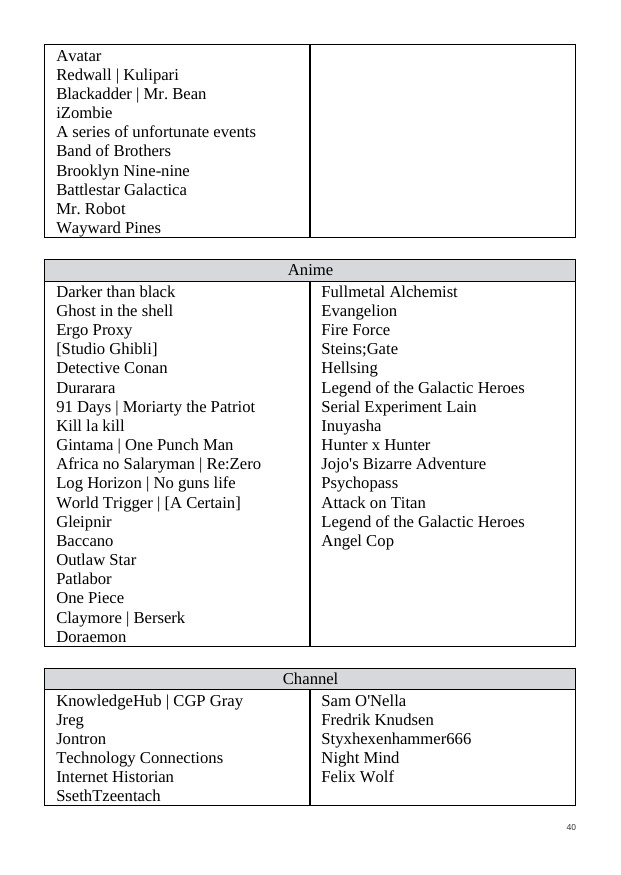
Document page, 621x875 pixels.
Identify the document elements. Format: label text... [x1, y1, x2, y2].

table_cell Darker than black Ghost in the shell Ergo Proxy [Studio Ghibli] Detective Conan Durarara 91 Days | Moriarty the Patriot Kill la kill Gintama | One Punch Man Africa no Salaryman | Re:Zero Log Horizon | No guns life World Trigger | [A Certain] Gleipnir Baccano Outlaw Star Patlabor One Piece Claymore | Berserk Doraemon [45, 282, 309, 646]
table_header Anime [45, 260, 575, 281]
table_header Channel [45, 669, 575, 689]
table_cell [45, 45, 309, 237]
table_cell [311, 45, 575, 237]
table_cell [45, 690, 309, 805]
table_cell Fullmetal Alchemist Evangelion Fire Force Steins;Gate Hellsing Legend of the Galactic Heroes Serial Experiment Lain Inuyasha Hunter x Hunter Jojo's Bizarre Adventure Psychopass Attack on Titan Legend of the Galactic Heroes Angel Cop [311, 282, 575, 646]
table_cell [311, 690, 575, 805]
